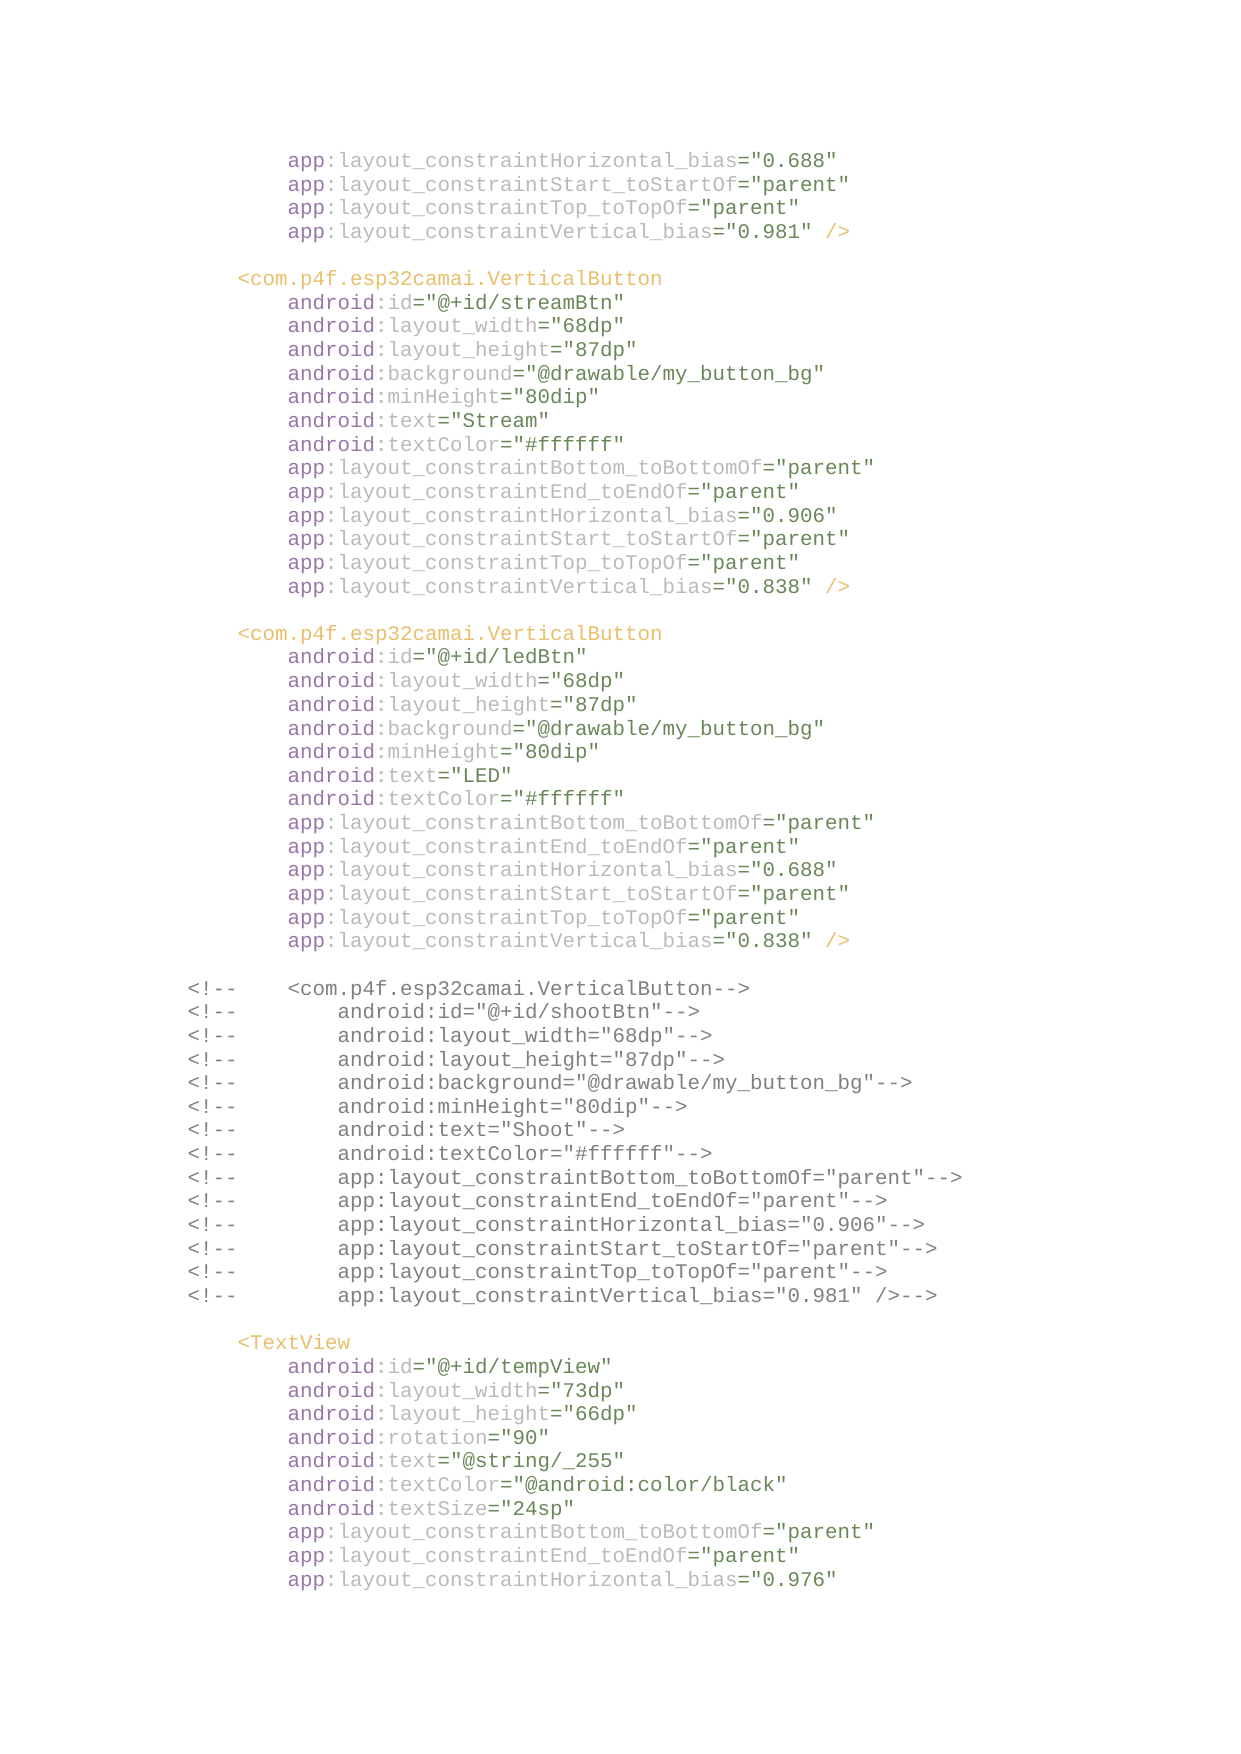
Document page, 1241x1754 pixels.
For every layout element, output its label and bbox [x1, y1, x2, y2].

text [187, 150, 1053, 1592]
